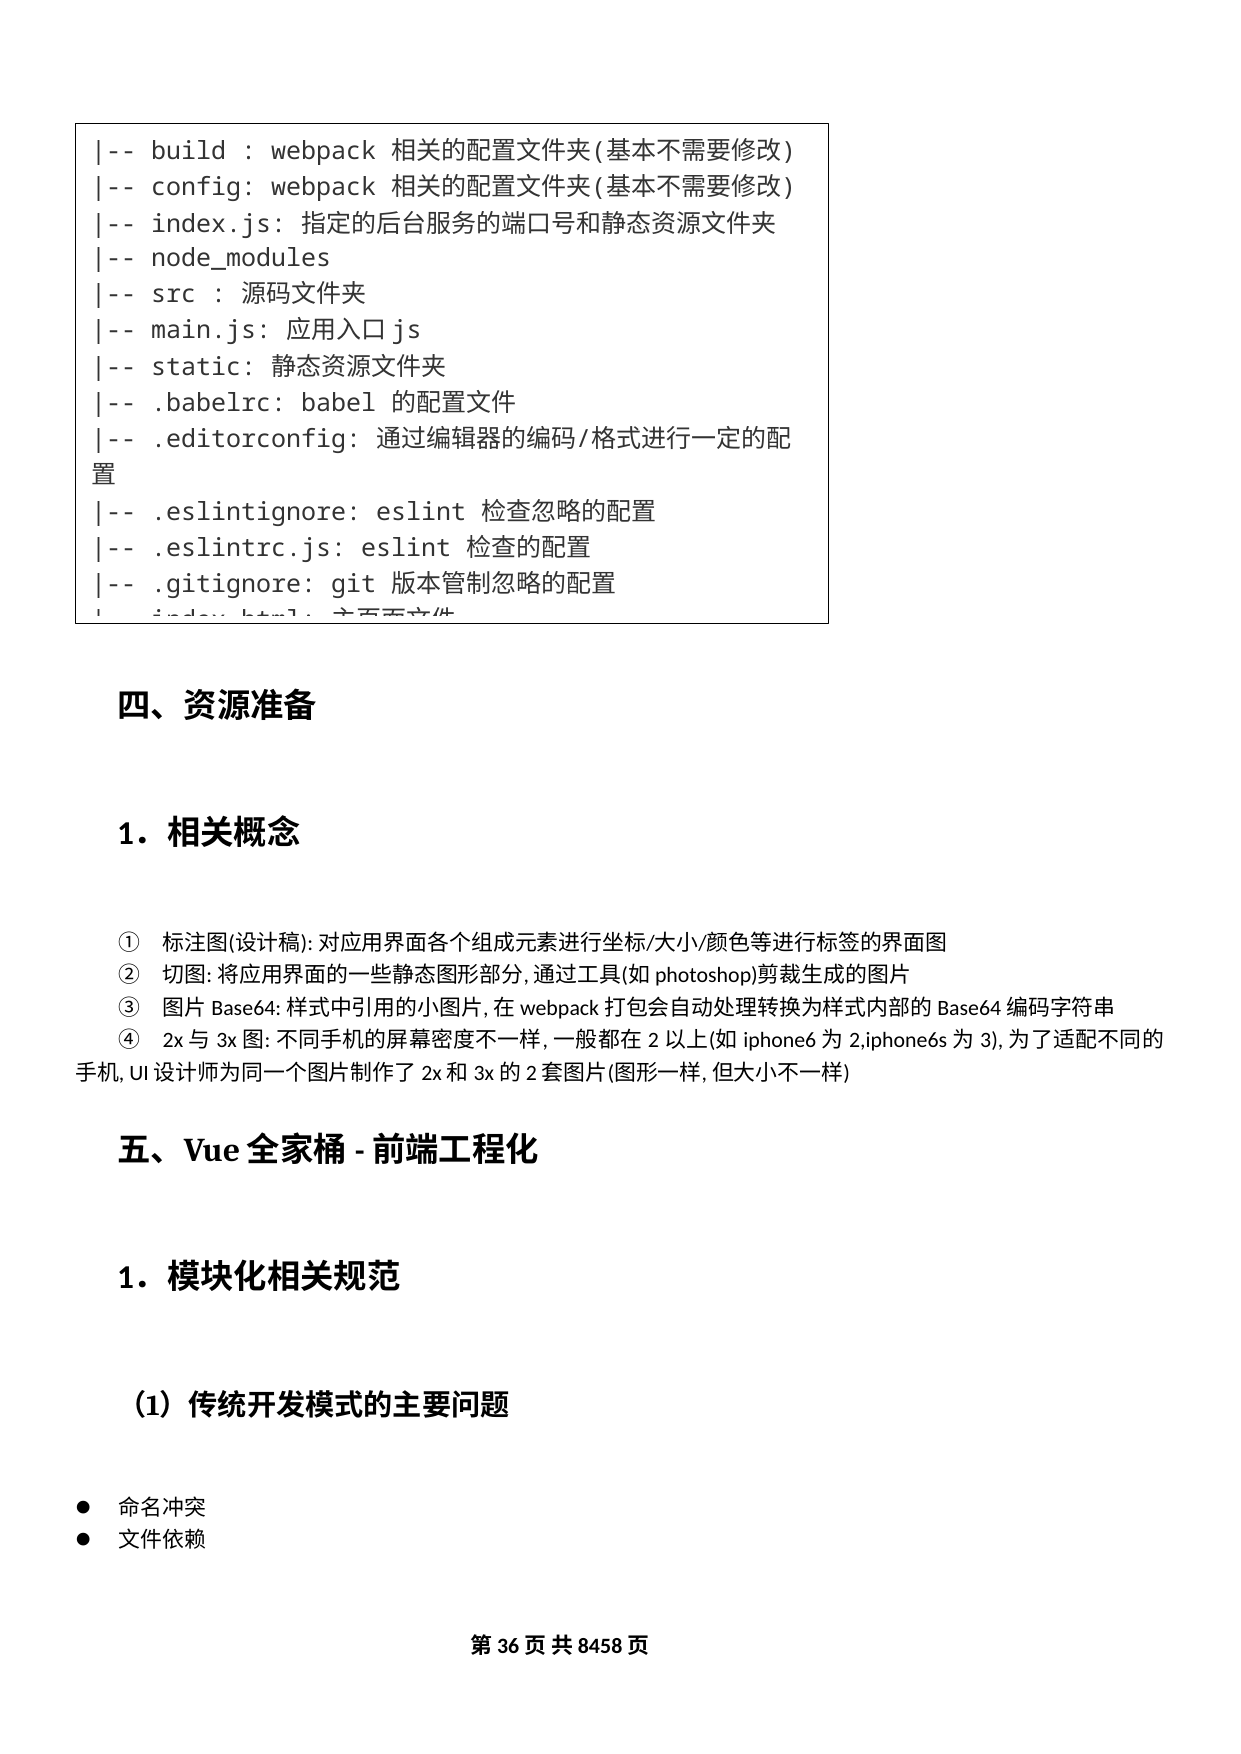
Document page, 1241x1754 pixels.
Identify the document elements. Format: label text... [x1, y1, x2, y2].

list 文件依赖 [75, 1522, 1165, 1554]
list 切图: 将应用界面的一些静态图形部分, 通过工具(如 photoshop)剪裁生成的图片 [75, 957, 1165, 989]
list 命名冲突 [75, 1489, 1165, 1522]
subtitle 传统开发模式的主要问题 [75, 1371, 1165, 1436]
list 标注图(设计稿): 对应用界面各个组成元素进行坐标/大小/颜色等进行标签的界面图 [75, 924, 1165, 957]
subtitle 相关概念 [75, 797, 1165, 862]
list 2x 与 3x 图: 不同手机的屏幕密度不一样, 一般都在 2 以上(如 iphone6 为 2,iphone6s 为 3), 为了适配不同的手机, UI 设计师为同一个图片制作了 2x 和 3x 的 2 套图片(图形一样, 但大小不一样) [75, 1022, 1165, 1087]
list 图片 Base64: 样式中引用的小图片, 在 webpack 打包会自动处理转换为样式内部的 Base64 编码字符串 [75, 989, 1165, 1022]
subtitle 模块化相关规范 [75, 1241, 1165, 1306]
subtitle Vue全家桶 - 前端工程化 [75, 1114, 1165, 1179]
subtitle 资源准备 [75, 670, 1165, 735]
